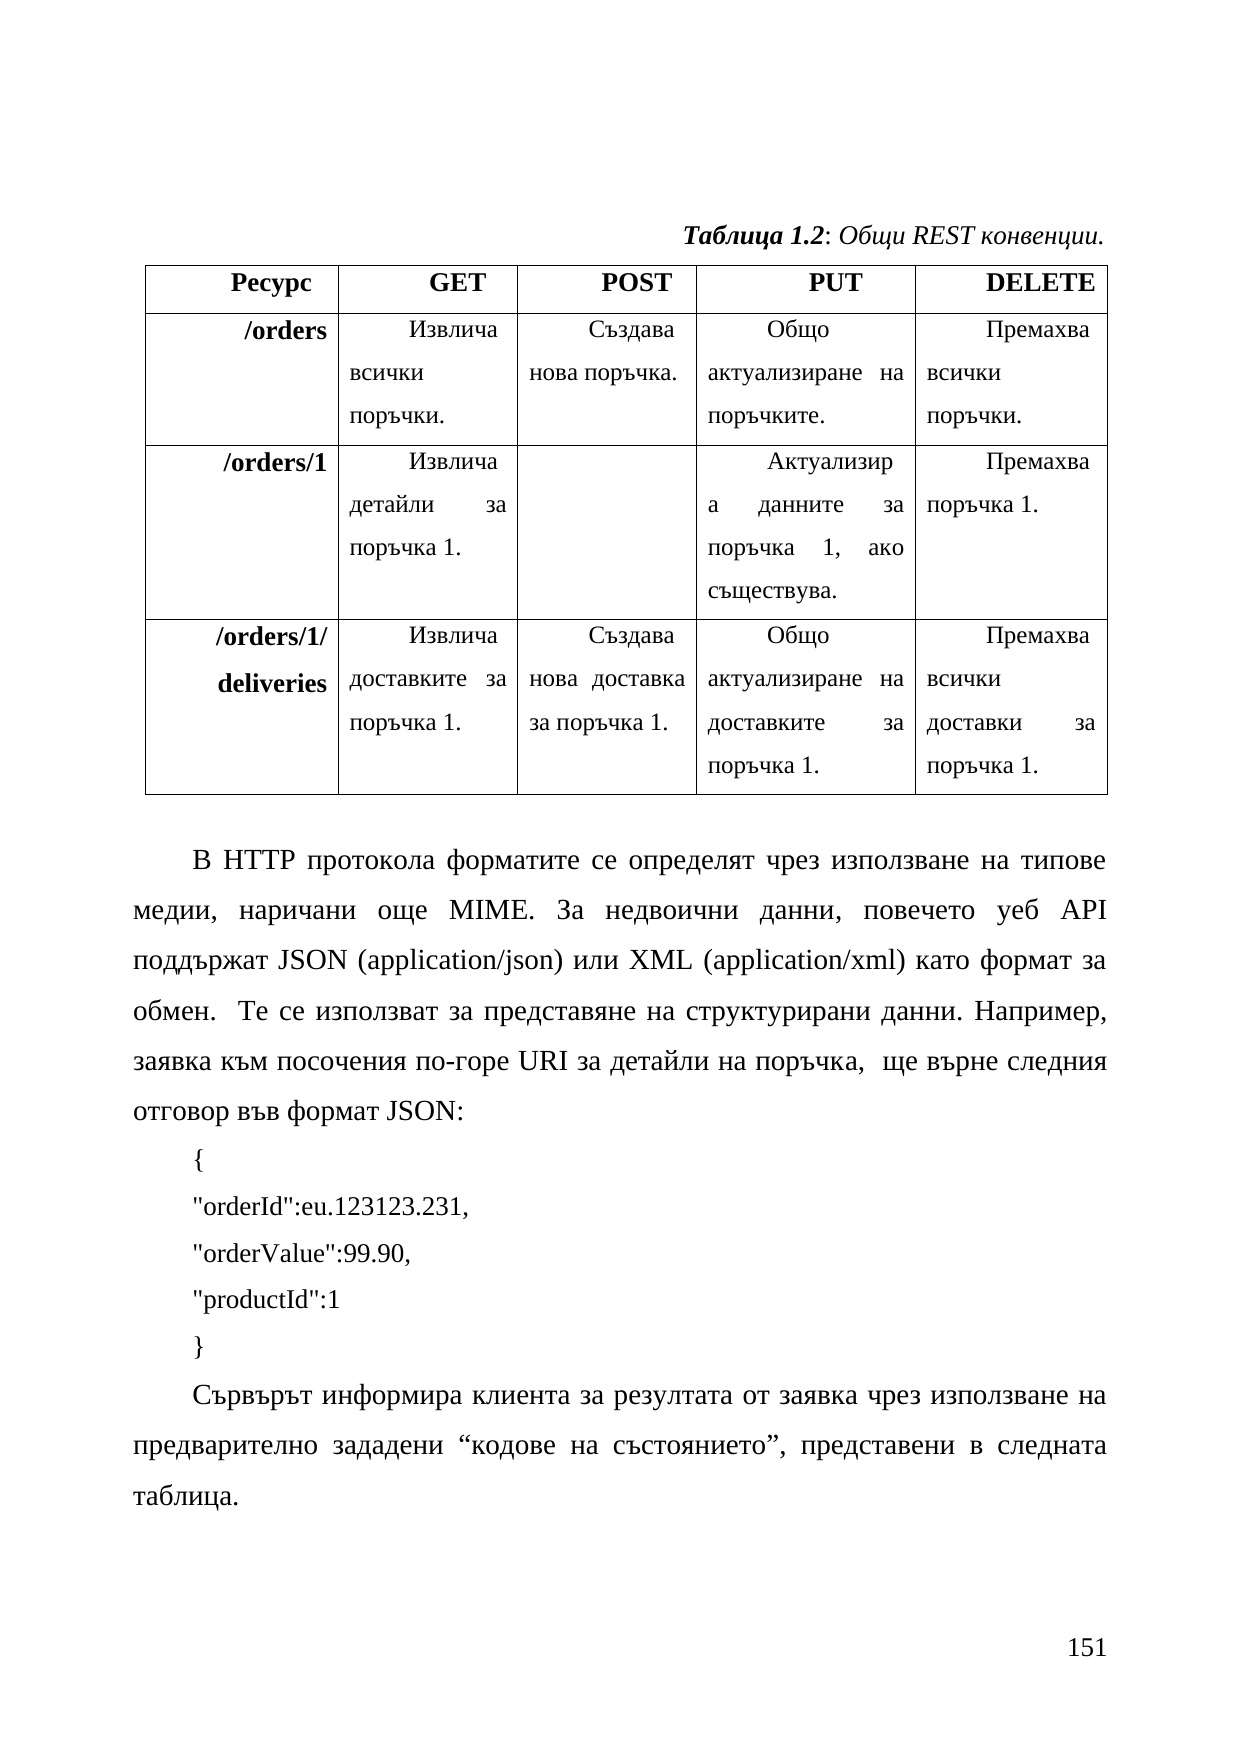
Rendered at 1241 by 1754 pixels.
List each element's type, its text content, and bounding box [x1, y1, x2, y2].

text Сървърът информира клиента за резултата от заявка чрез използване на предварително зададени “кодове на състоянието”, представени в следната таблица. [133, 1377, 1107, 1511]
table_header GET [339, 266, 517, 313]
text Таблица 1.2: Общи REST конвенции. [133, 219, 1107, 250]
table_header PUT [697, 266, 915, 313]
text } [133, 1330, 1107, 1361]
table_cell Премахва поръчка 1. [916, 446, 1107, 619]
text В HTTP протокола форматите се определят чрез използване на типове медии, наричани още MIME. За недвоични данни, повечето уеб API поддържат JSON (application/json) или XML (application/xml) като формат за обмен. Те се използват за представяне на структурирани данни. Например, заявка към посочения по-горе URI за детайли на поръчкa, ще върне следния отговор във формат JSON: [133, 842, 1107, 1127]
text "orderId":eu.123123.231, [133, 1190, 1107, 1221]
table_header Ресурс [146, 266, 338, 313]
table_cell [518, 446, 696, 619]
table_cell /orders/1 [146, 446, 338, 619]
table_cell Извлича всички поръчки. [339, 314, 517, 445]
table_cell Премахва всички доставки за поръчка 1. [916, 620, 1107, 794]
text { [133, 1144, 1107, 1175]
text "orderValue":99.90, [133, 1237, 1107, 1268]
table_cell /orders/1/ deliveries [146, 620, 338, 794]
table_cell /orders [146, 314, 338, 445]
table_header DELETE [916, 266, 1107, 313]
table_header POST [518, 266, 696, 313]
text "productId":1 [133, 1284, 1107, 1315]
table_cell Общо актуализиране на поръчките. [697, 314, 915, 445]
table_cell Извлича доставките за поръчка 1. [339, 620, 517, 794]
table_cell Създава нова поръчка. [518, 314, 696, 445]
table_cell Създава нова доставка за поръчка 1. [518, 620, 696, 794]
table_cell Актуализира данните за поръчка 1, ако съществува. [697, 446, 915, 619]
table_cell Премахва всички поръчки. [916, 314, 1107, 445]
table_cell Общо актуализиране на доставките за поръчка 1. [697, 620, 915, 794]
table_cell Извлича детайли за поръчка 1. [339, 446, 517, 619]
